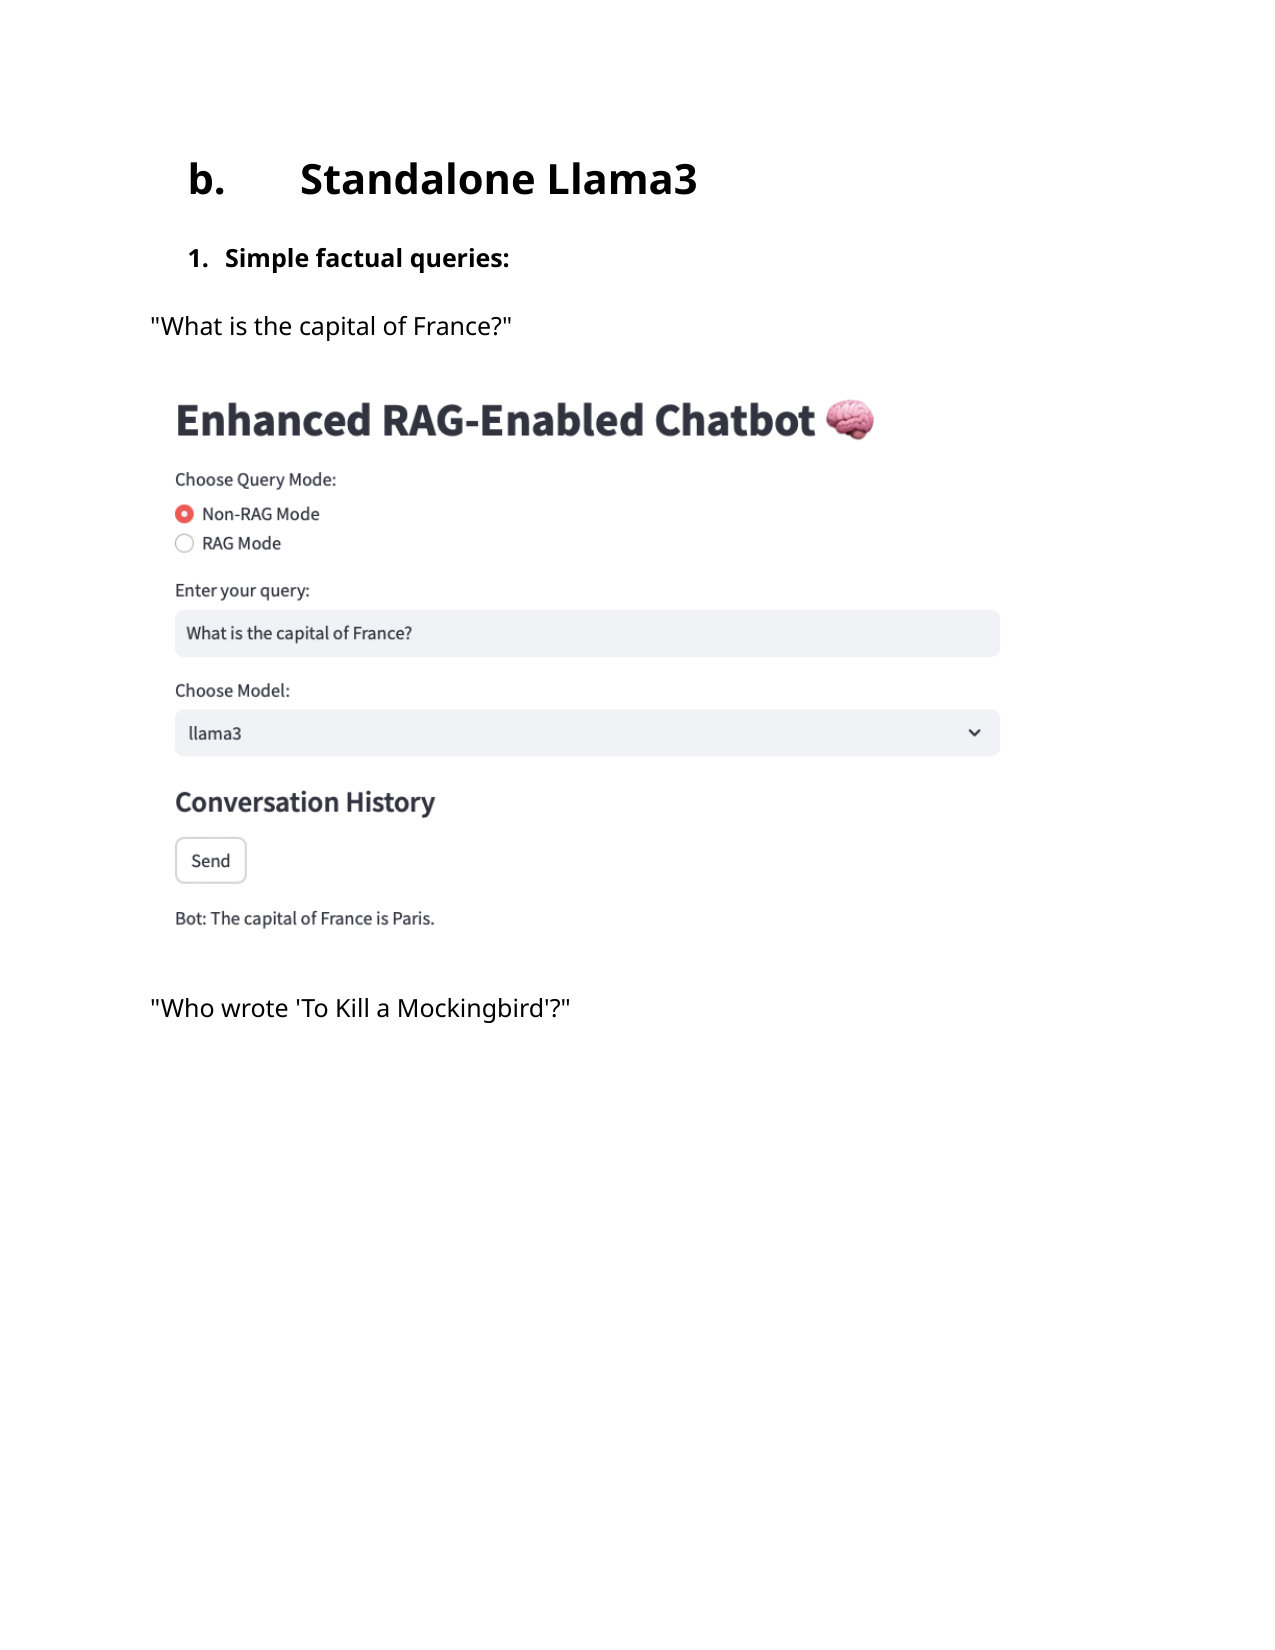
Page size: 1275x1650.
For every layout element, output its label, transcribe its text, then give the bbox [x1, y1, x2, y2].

text "Who wrote 'To Kill a Mockingbird'?" [150, 990, 1125, 1024]
text "What is the capital of France?" [150, 309, 1125, 343]
list Standalone Llama3 [187, 150, 1125, 207]
picture [150, 377, 1046, 957]
list Simple factual queries: [187, 241, 1125, 275]
